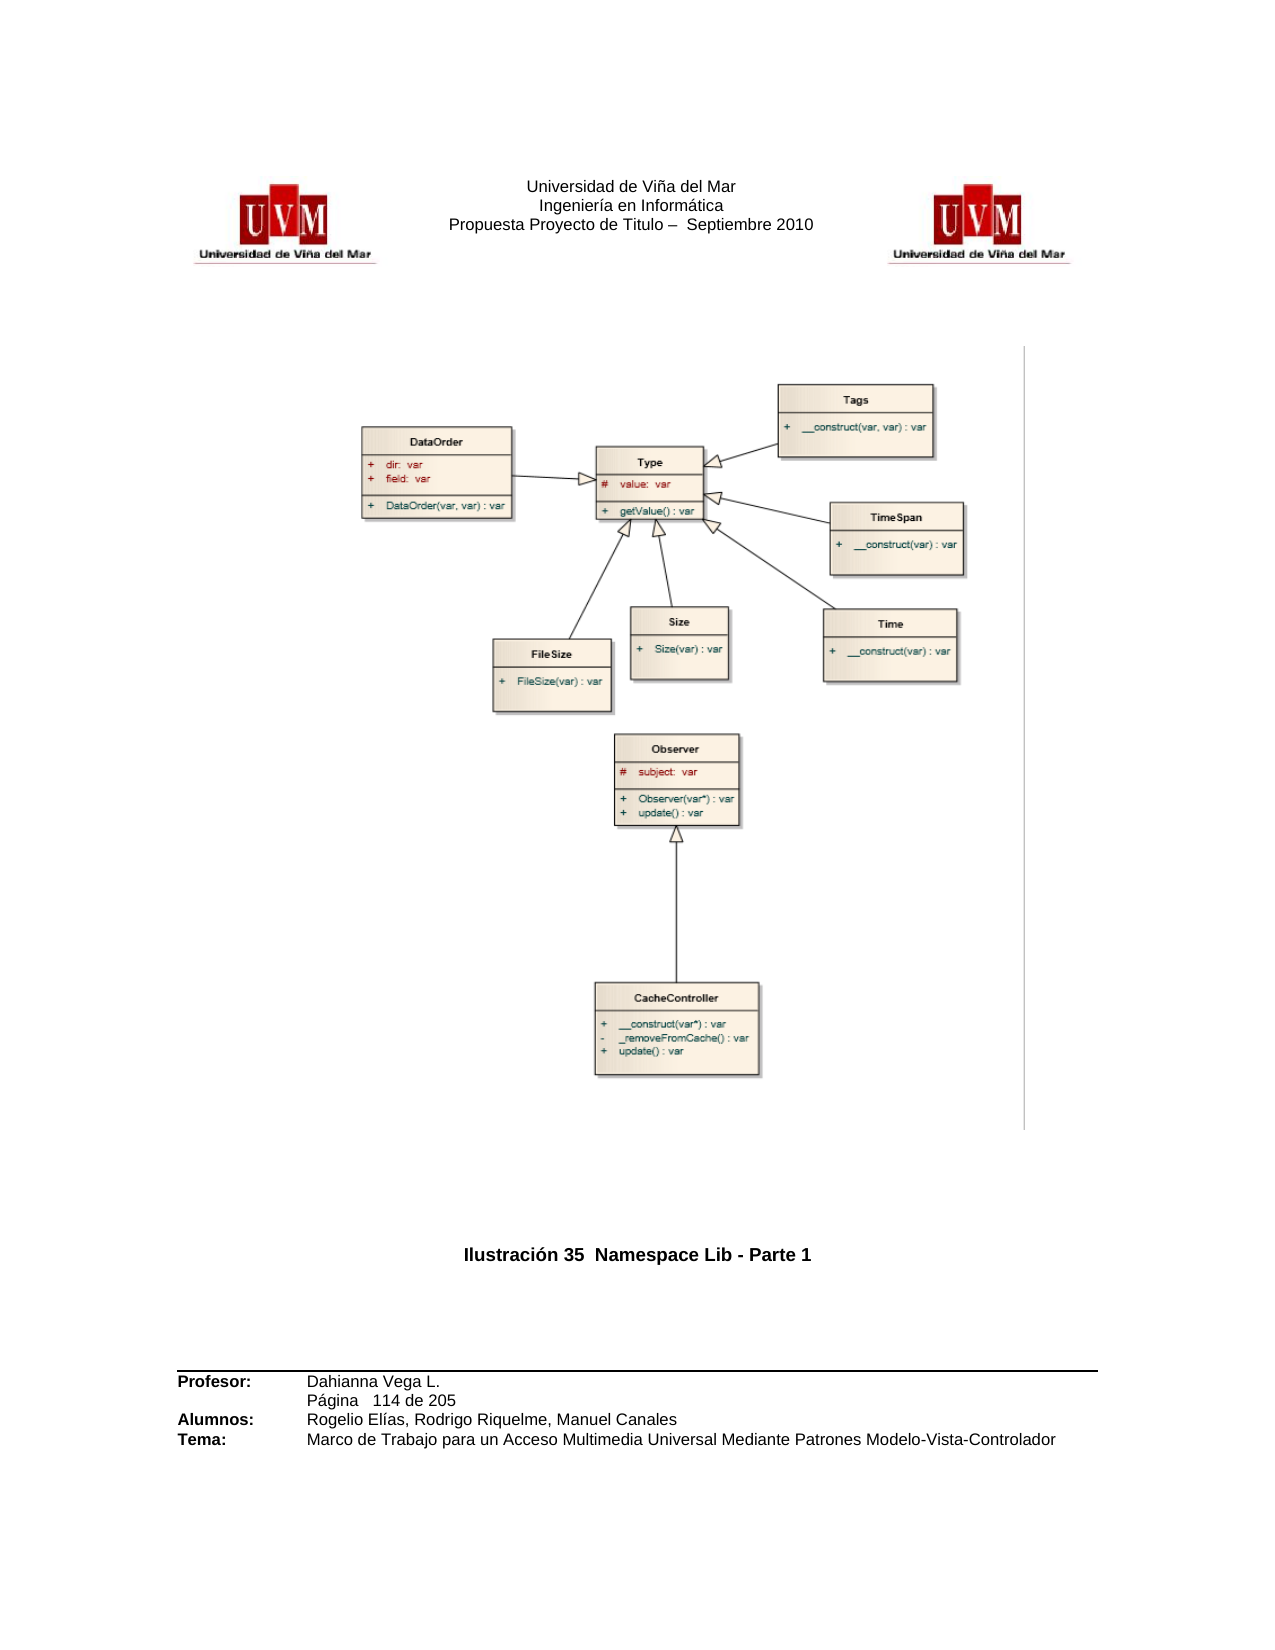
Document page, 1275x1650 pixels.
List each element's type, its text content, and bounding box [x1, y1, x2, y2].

picture [223, 346, 1052, 1130]
picture [177, 176, 390, 267]
text Ilustración 35 Namespace Lib - Parte 1 [177, 1244, 1098, 1265]
picture [871, 176, 1084, 267]
